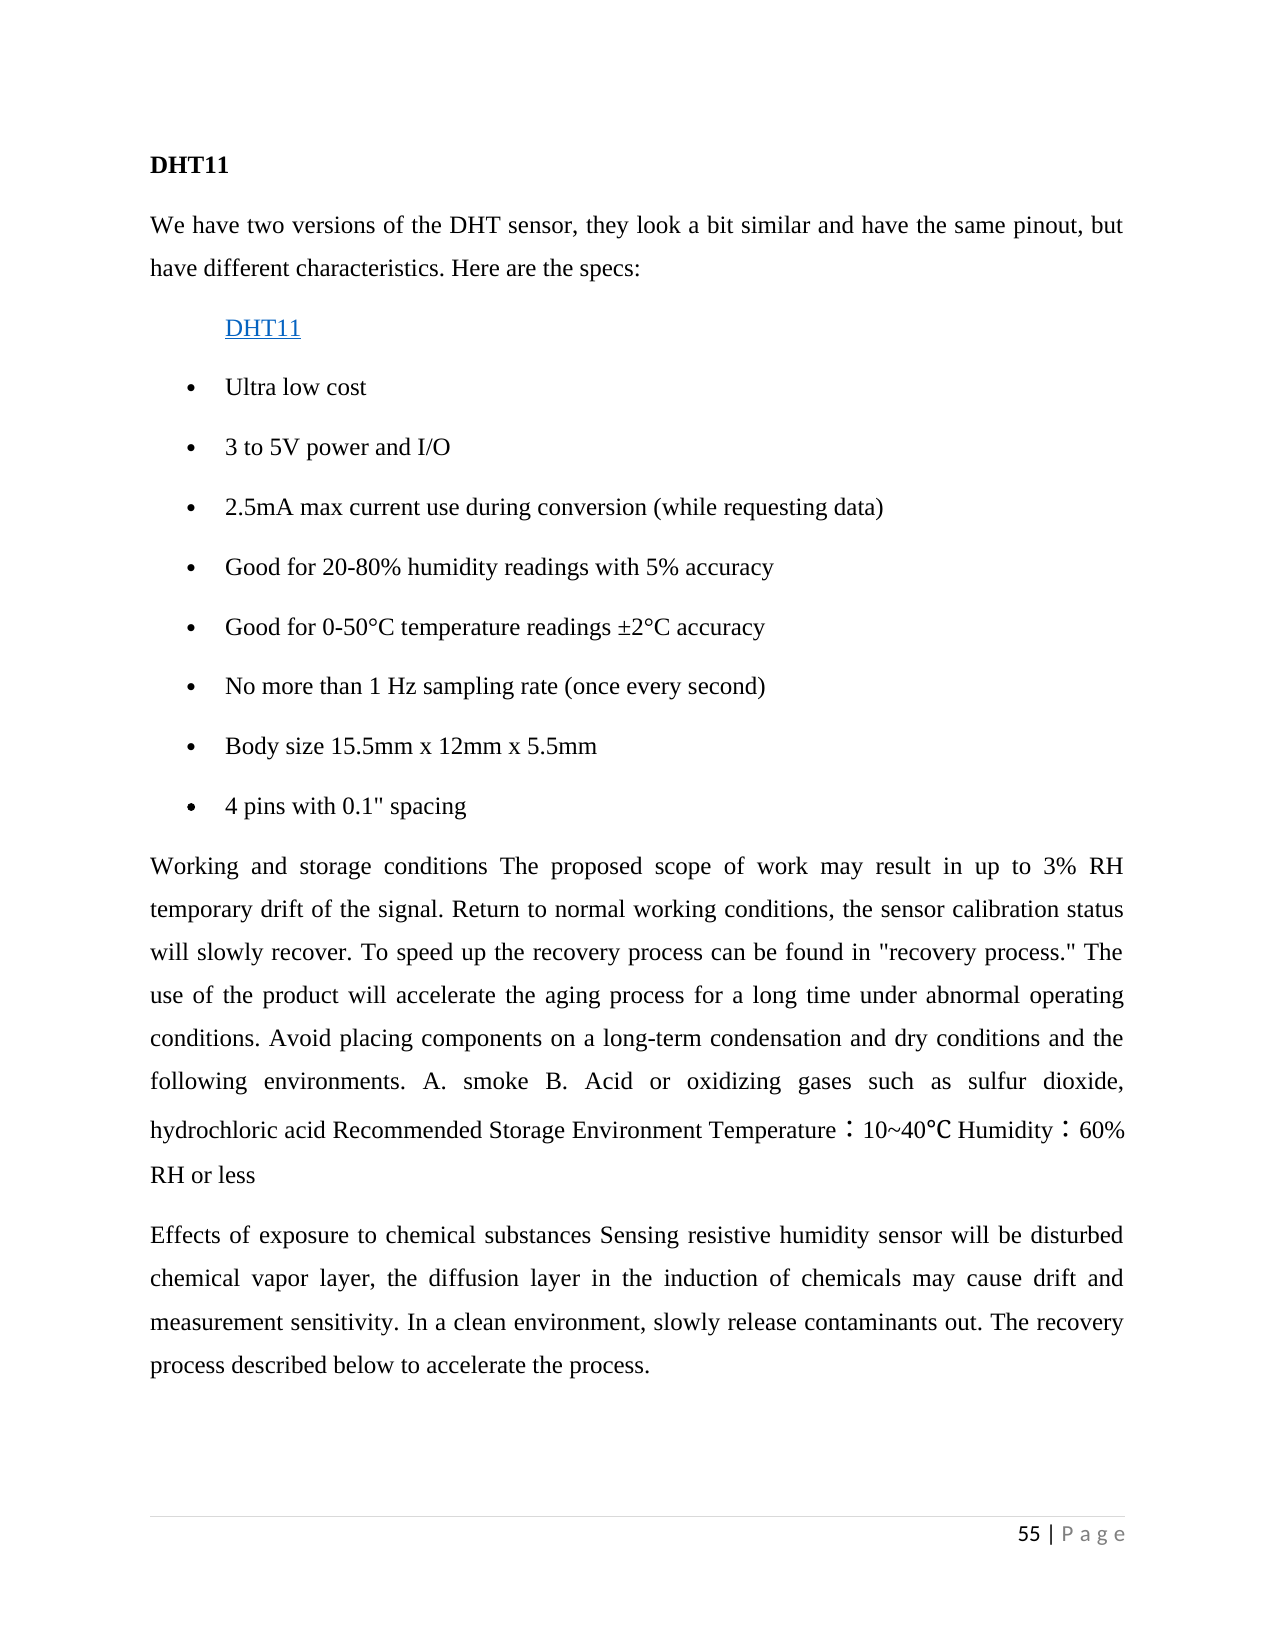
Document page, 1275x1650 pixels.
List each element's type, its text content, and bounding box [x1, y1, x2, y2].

text We have two versions of the DHT sensor, they look a bit similar and have the same pinout, but have different characteristics. Here are the specs: [150, 210, 1125, 282]
text Working and storage conditions The proposed scope of work may result in up to 3% RH temporary drift of the signal. Return to normal working conditions, the sensor calibration status will slowly recover. To speed up the recovery process can be found in "recovery process." The use of the product will accelerate the aging process for a long time under abnormal operating conditions. Avoid placing components on a long-term condensation and dry conditions and the following environments. A. smoke B. Acid or oxidizing gases such as sulfur dioxide, hydrochloric acid Recommended Storage Environment Temperature：10~40℃ Humidity：60% RH or less [150, 851, 1125, 1189]
list 4 pins with 0.1" spacing [187, 791, 1125, 820]
list 3 to 5V power and I/O [187, 432, 1125, 461]
text DHT11 [150, 150, 1125, 179]
list Good for 20-80% humidity readings with 5% accuracy [187, 552, 1125, 581]
list Body size 15.5mm x 12mm x 5.5mm [187, 731, 1125, 760]
list Good for 0-50°C temperature readings ±2°C accuracy [187, 612, 1125, 640]
list 2.5mA max current use during conversion (while requesting data) [187, 492, 1125, 521]
text DHT11 [225, 313, 1125, 341]
list No more than 1 Hz sampling rate (once every second) [187, 671, 1125, 700]
list Ultra low cost [187, 372, 1125, 401]
text Effects of exposure to chemical substances Sensing resistive humidity sensor will be disturbed chemical vapor layer, the diffusion layer in the induction of chemicals may cause drift and measurement sensitivity. In a clean environment, slowly release contaminants out. The recovery process described below to accelerate the process. [150, 1220, 1125, 1378]
